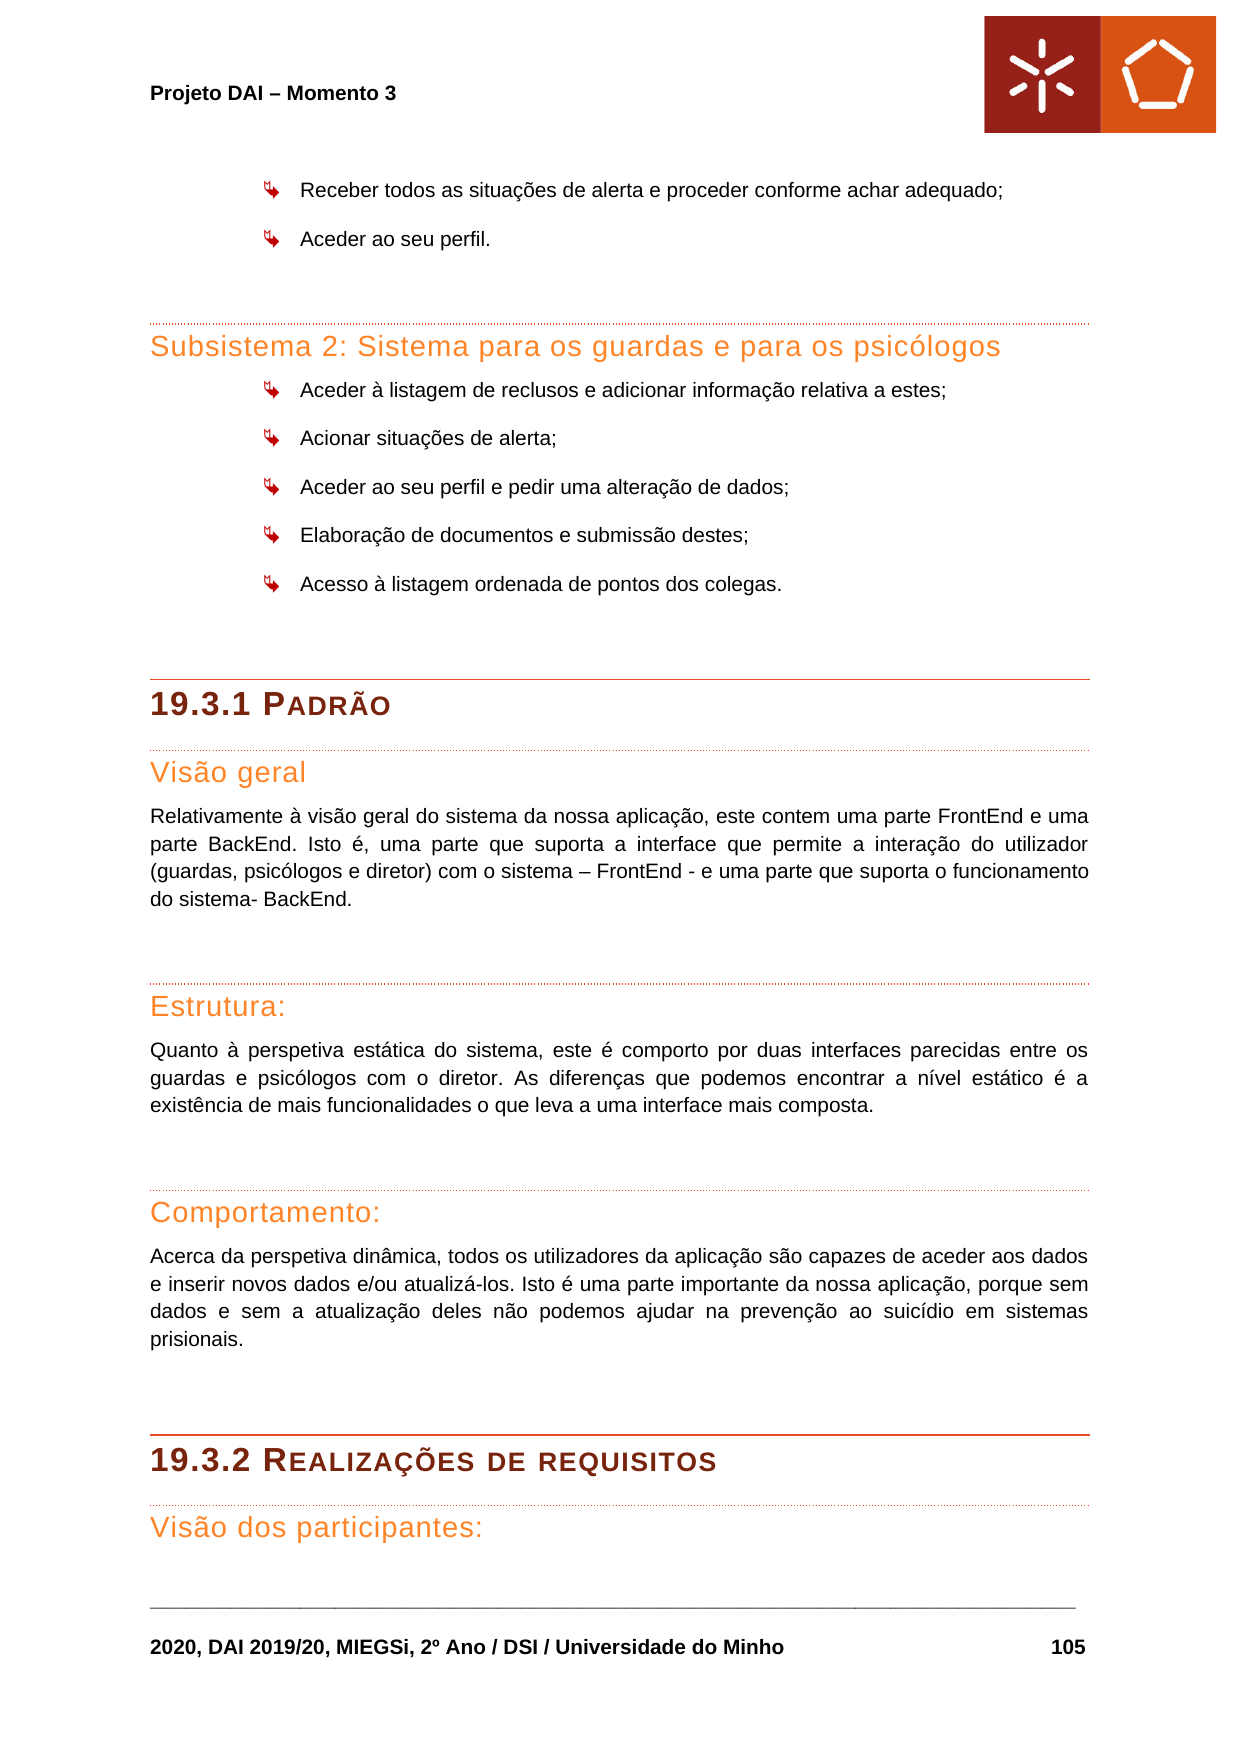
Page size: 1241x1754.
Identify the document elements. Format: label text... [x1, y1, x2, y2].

list Aceder ao seu perfil e pedir uma alteração de dados; [262, 475, 1090, 499]
subtitle 19.3.1 Padrão [150, 680, 1090, 723]
list Aceder à listagem de reclusos e adicionar informação relativa a estes; [262, 378, 1090, 402]
picture [984, 16, 1217, 133]
subtitle Visão dos participantes: [150, 1505, 1090, 1544]
list Acionar situações de alerta; [262, 426, 1090, 450]
subtitle Estrutura: [150, 983, 1090, 1023]
text Quanto à perspetiva estática do sistema, este é comporto por duas interfaces parecidas entre os guardas e psicólogos com o diretor. As diferenças que podemos encontrar a nível estático é a existência de mais funcionalidades o que leva a uma interface mais composta. [150, 1038, 1090, 1117]
text Relativamente à visão geral do sistema da nossa aplicação, este contem uma parte FrontEnd e uma parte BackEnd. Isto é, uma parte que suporta a interface que permite a interação do utilizador (guardas, psicólogos e diretor) com o sistema – FrontEnd - e uma parte que suporta o funcionamento do sistema- BackEnd. [150, 804, 1090, 911]
subtitle 19.3.2 Realizações de requisitos [150, 1436, 1090, 1478]
list Aceder ao seu perfil. [262, 226, 1090, 250]
subtitle Visão geral [150, 749, 1090, 789]
list Elaboração de documentos e submissão destes; [262, 523, 1090, 547]
list Receber todos as situações de alerta e proceder conforme achar adequado; [262, 178, 1090, 202]
subtitle Subsistema 2: Sistema para os guardas e para os psicólogos [150, 323, 1090, 362]
subtitle Comportamento: [150, 1190, 1090, 1229]
text Acerca da perspetiva dinâmica, todos os utilizadores da aplicação são capazes de aceder aos dados e inserir novos dados e/ou atualizá-los. Isto é uma parte importante da nossa aplicação, porque sem dados e sem a atualização deles não podemos ajudar na prevenção ao suicídio em sistemas prisionais. [150, 1244, 1090, 1351]
list Acesso à listagem ordenada de pontos dos colegas. [262, 572, 1090, 596]
